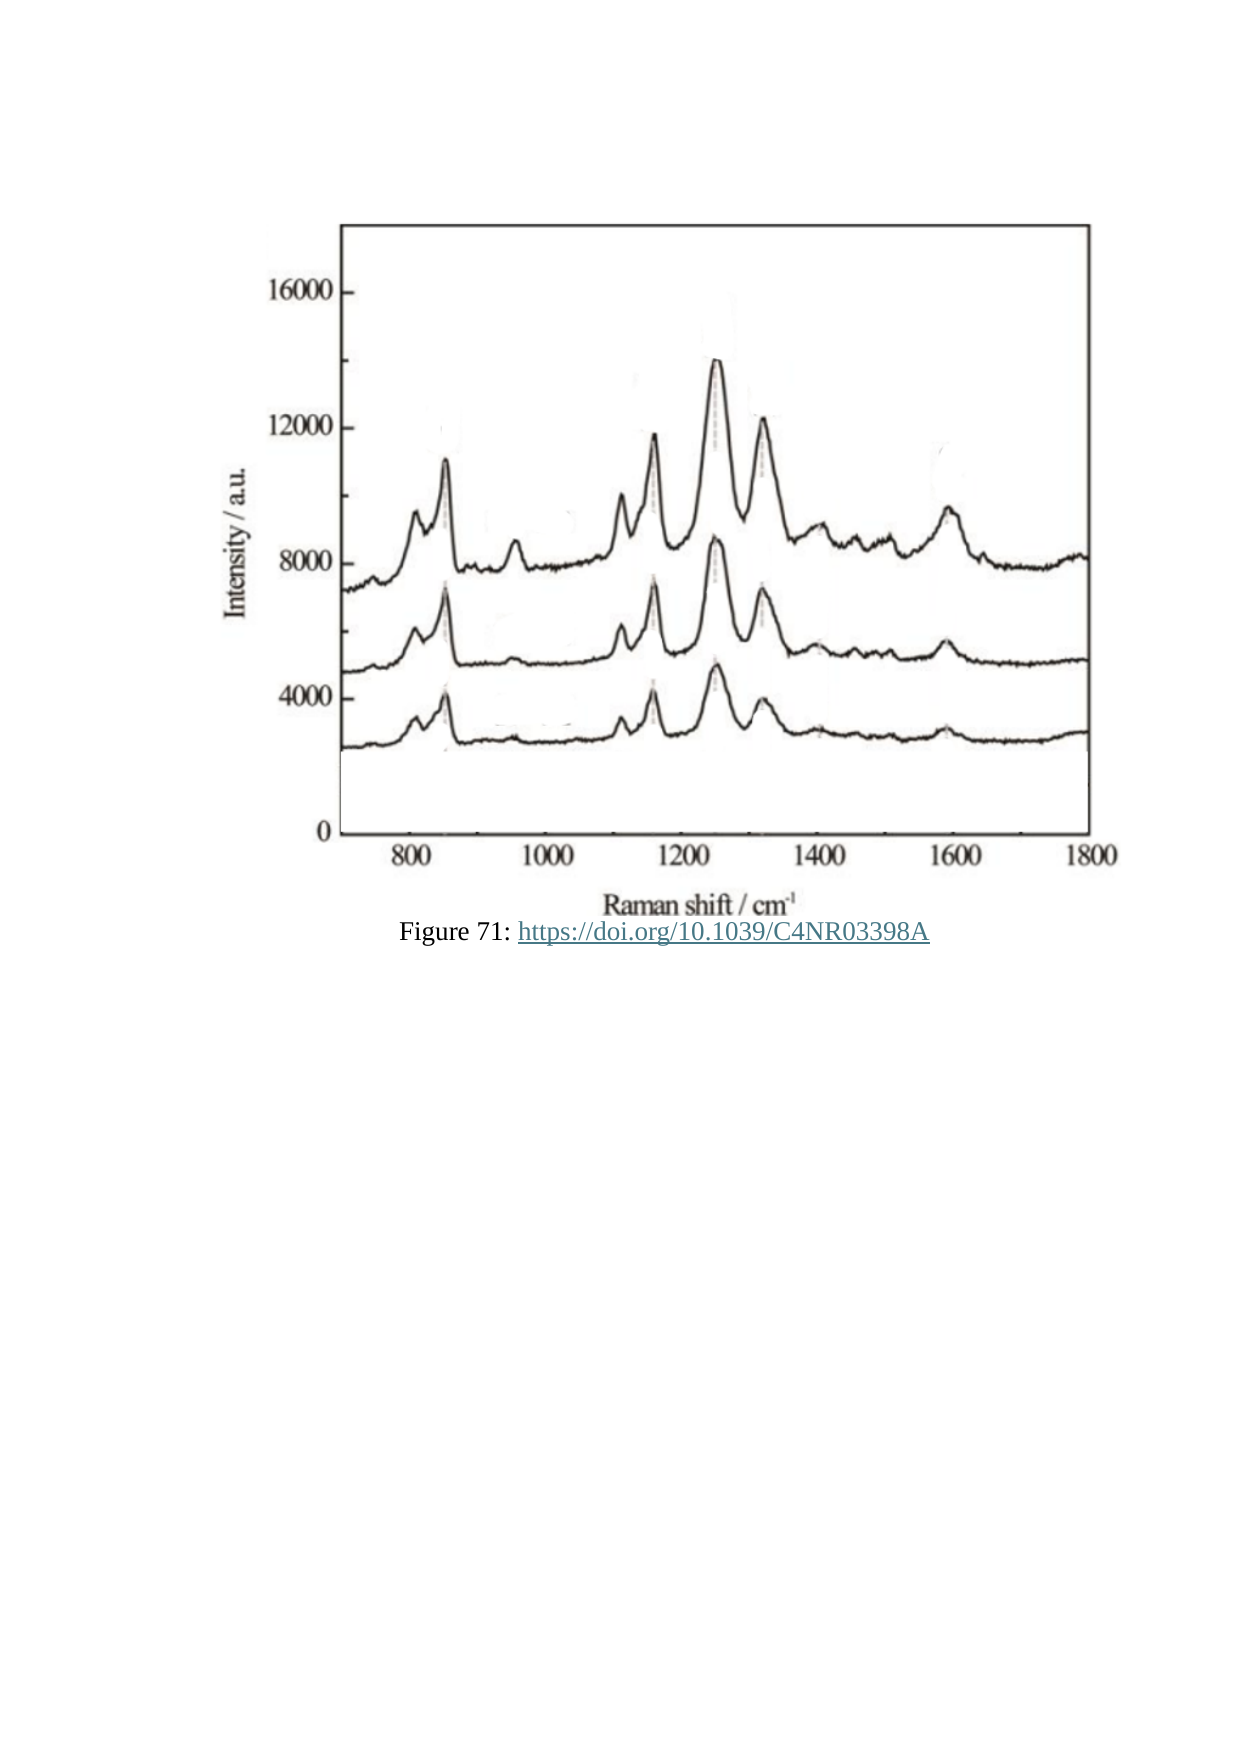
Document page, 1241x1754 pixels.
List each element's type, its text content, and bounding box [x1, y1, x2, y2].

text Figure 71: https://doi.org/10.1039/C4NR03398A [207, 916, 1122, 946]
picture [206, 206, 1122, 916]
